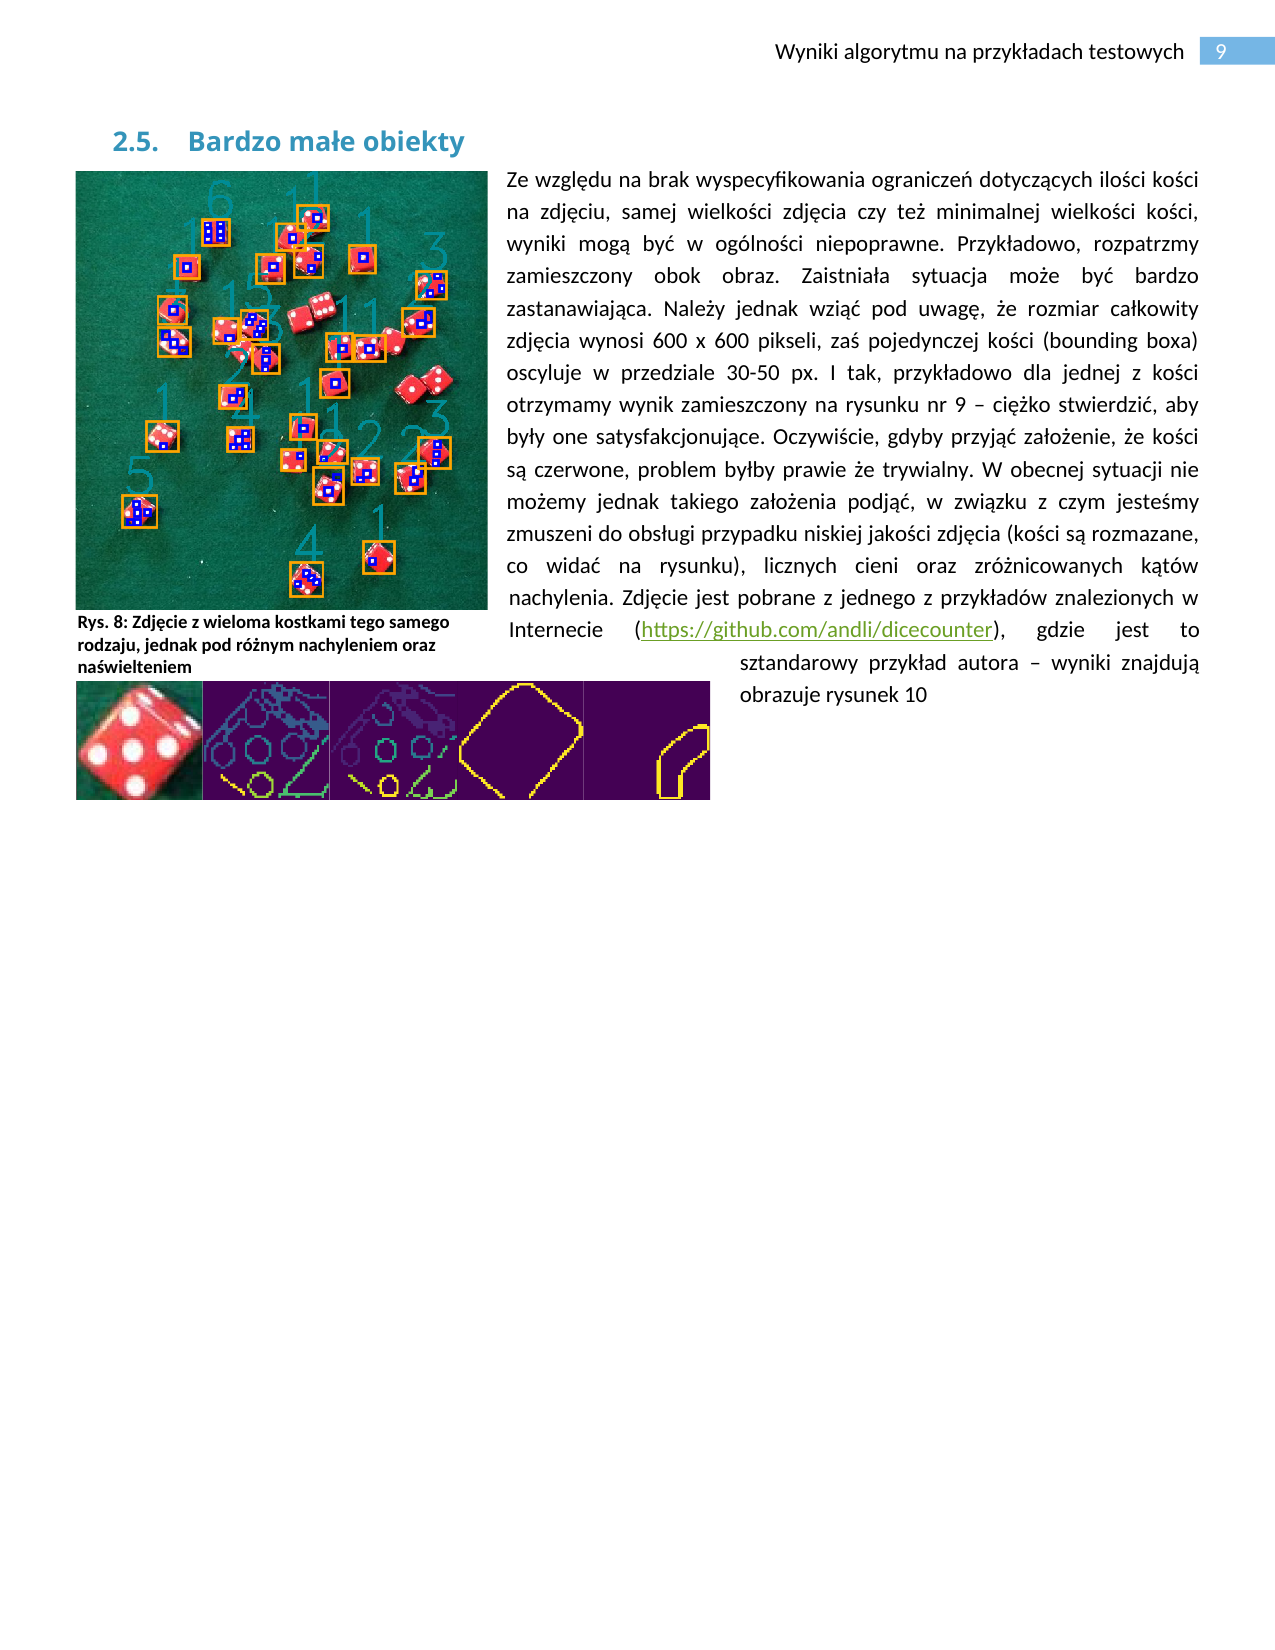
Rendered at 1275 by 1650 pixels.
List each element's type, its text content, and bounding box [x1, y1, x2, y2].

picture [76, 681, 711, 800]
subtitle Bardzo małe obiekty [112, 123, 1200, 159]
picture [75, 171, 488, 610]
